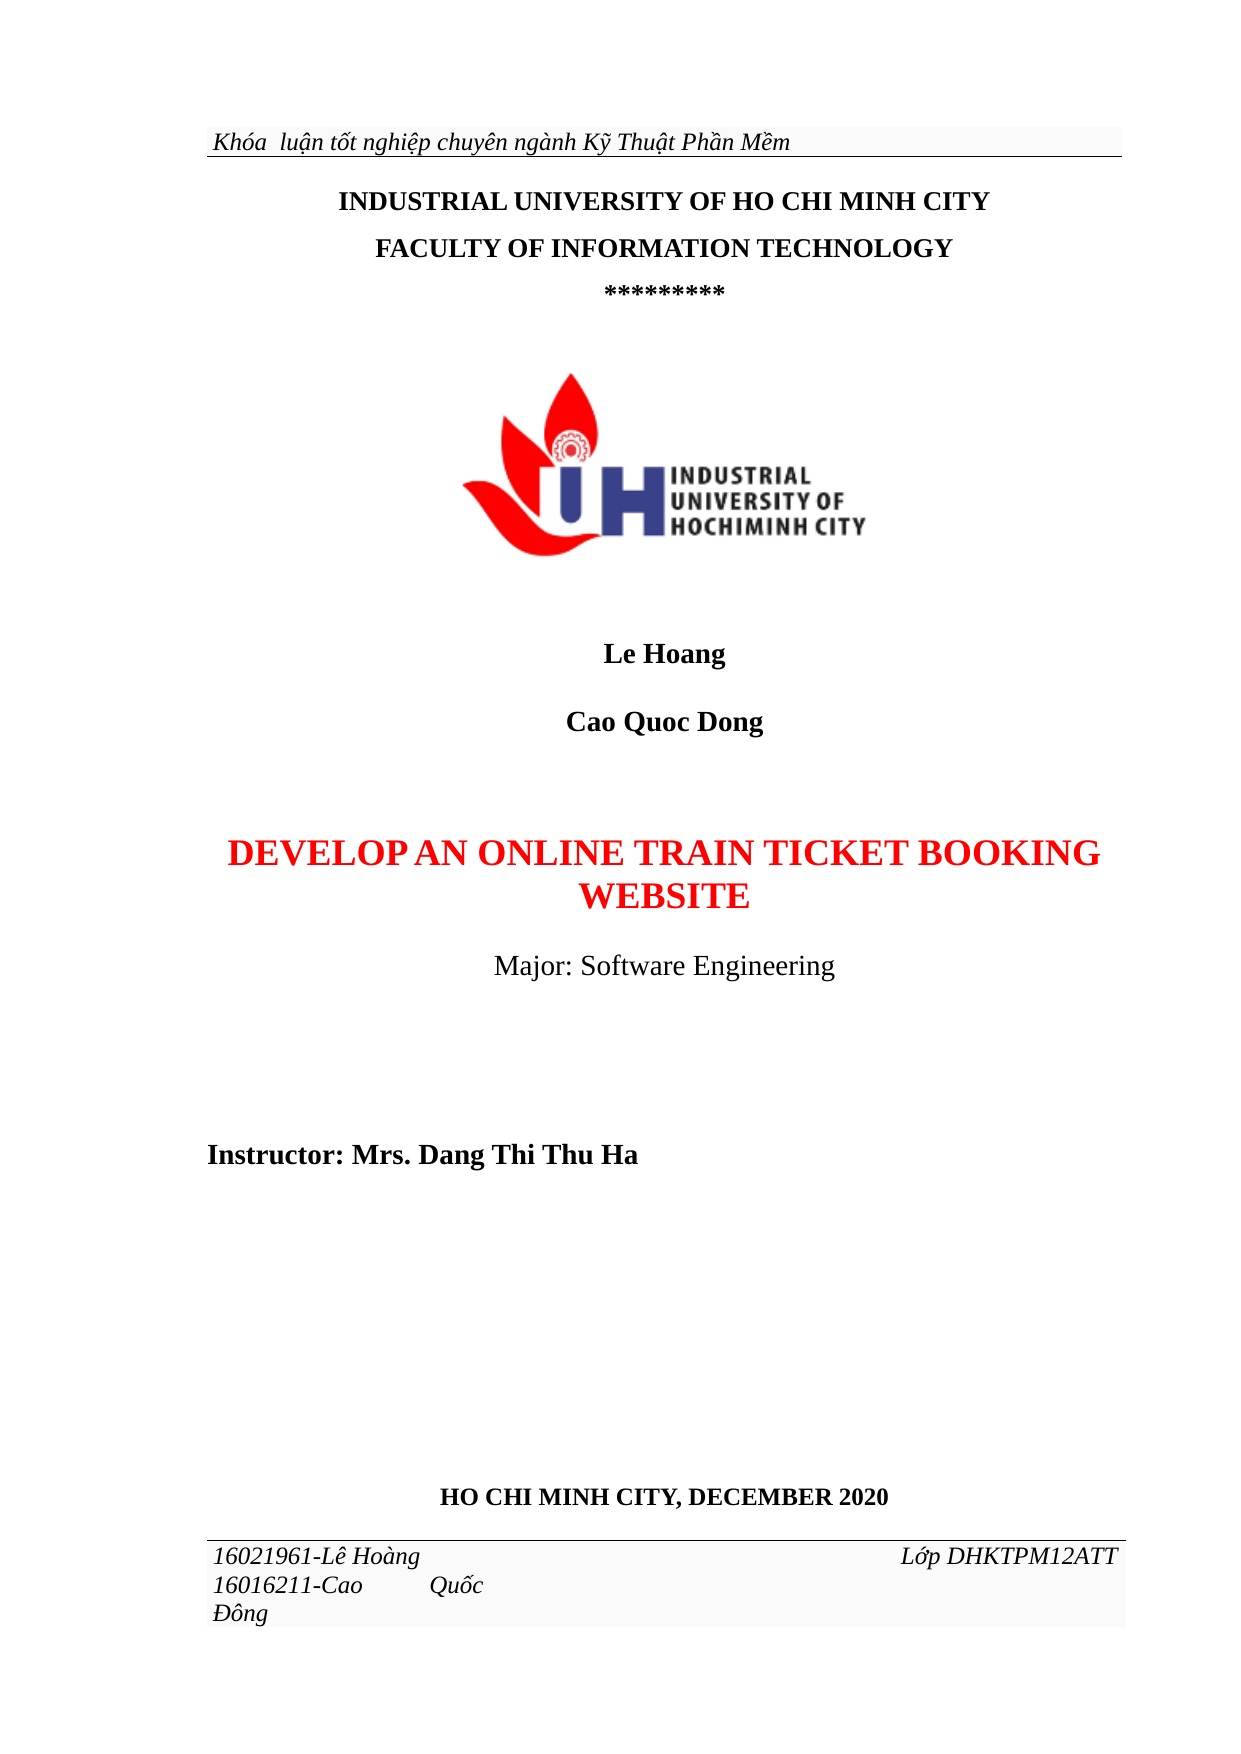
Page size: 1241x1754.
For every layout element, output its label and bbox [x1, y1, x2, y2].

picture [462, 373, 867, 558]
